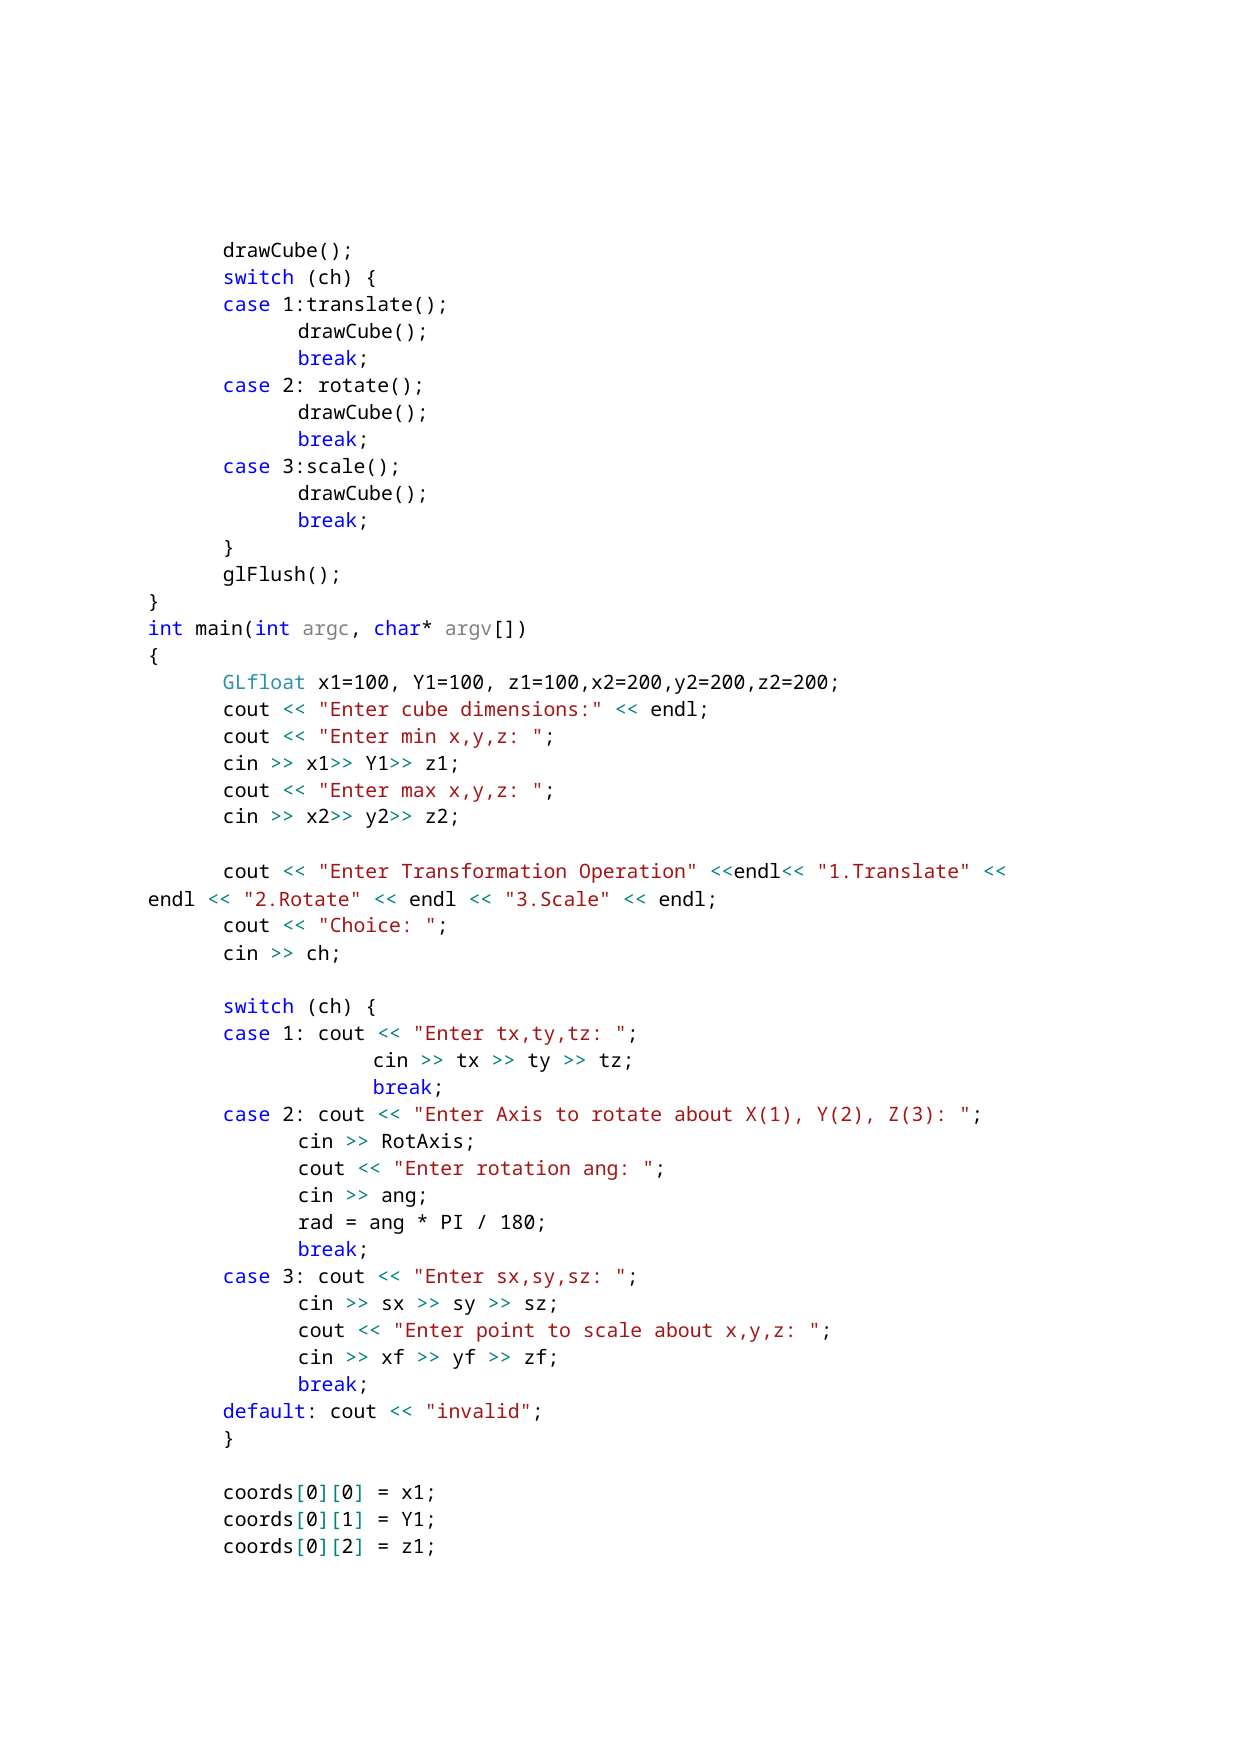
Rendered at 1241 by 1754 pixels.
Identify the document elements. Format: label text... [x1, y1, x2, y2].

text break; [148, 1370, 1063, 1397]
text drawCube(); [148, 236, 1063, 263]
text cin >> x1>> Y1>> z1; [148, 749, 1063, 776]
text cout << "Enter max x,y,z: "; [148, 776, 1063, 803]
text rad = ang * PI / 180; [148, 1208, 1063, 1236]
text break; [148, 344, 1063, 371]
text cin >> x2>> y2>> z2; [148, 803, 1063, 830]
text break; [148, 425, 1063, 452]
text cin >> RotAxis; [148, 1128, 1063, 1154]
text case 2: cout << "Enter Axis to rotate about X(1), Y(2), Z(3): "; [148, 1101, 1063, 1128]
text break; [148, 1074, 1063, 1101]
text switch (ch) { [148, 263, 1063, 290]
text cin >> ch; [148, 939, 1063, 966]
text break; [148, 506, 1063, 533]
text cout << "Choice: "; [148, 912, 1063, 939]
text case 1:translate(); [148, 290, 1063, 317]
text { [148, 641, 1063, 668]
text break; [148, 1236, 1063, 1262]
text coords[0][2] = z1; [148, 1532, 1063, 1559]
text } [148, 1424, 1063, 1451]
text int main(int argc, char* argv[]) [148, 614, 1063, 641]
text default: cout << "invalid"; [148, 1397, 1063, 1424]
text } [148, 533, 1063, 560]
text } [148, 587, 1063, 614]
text coords[0][1] = Y1; [148, 1505, 1063, 1532]
text cin >> sx >> sy >> sz; [148, 1289, 1063, 1316]
text cout << "Enter cube dimensions:" << endl; [148, 695, 1063, 722]
text glFlush(); [148, 560, 1063, 587]
text cin >> tx >> ty >> tz; [148, 1047, 1063, 1074]
text case 1: cout << "Enter tx,ty,tz: "; [148, 1020, 1063, 1047]
text case 2: rotate(); [148, 371, 1063, 398]
text cout << "Enter rotation ang: "; [148, 1154, 1063, 1182]
text case 3:scale(); [148, 452, 1063, 479]
text coords[0][0] = x1; [148, 1478, 1063, 1505]
text drawCube(); [148, 479, 1063, 506]
text cin >> ang; [148, 1182, 1063, 1208]
text cout << "Enter min x,y,z: "; [148, 722, 1063, 749]
text drawCube(); [148, 398, 1063, 425]
text GLfloat x1=100, Y1=100, z1=100,x2=200,y2=200,z2=200; [148, 668, 1063, 695]
text cin >> xf >> yf >> zf; [148, 1343, 1063, 1370]
text switch (ch) { [148, 993, 1063, 1020]
text cout << "Enter Transformation Operation" <<endl<< "1.Translate" << endl << "2.Rotate" << endl << "3.Scale" << endl; [148, 858, 1063, 912]
text cout << "Enter point to scale about x,y,z: "; [148, 1316, 1063, 1343]
text case 3: cout << "Enter sx,sy,sz: "; [148, 1262, 1063, 1289]
text drawCube(); [148, 317, 1063, 344]
